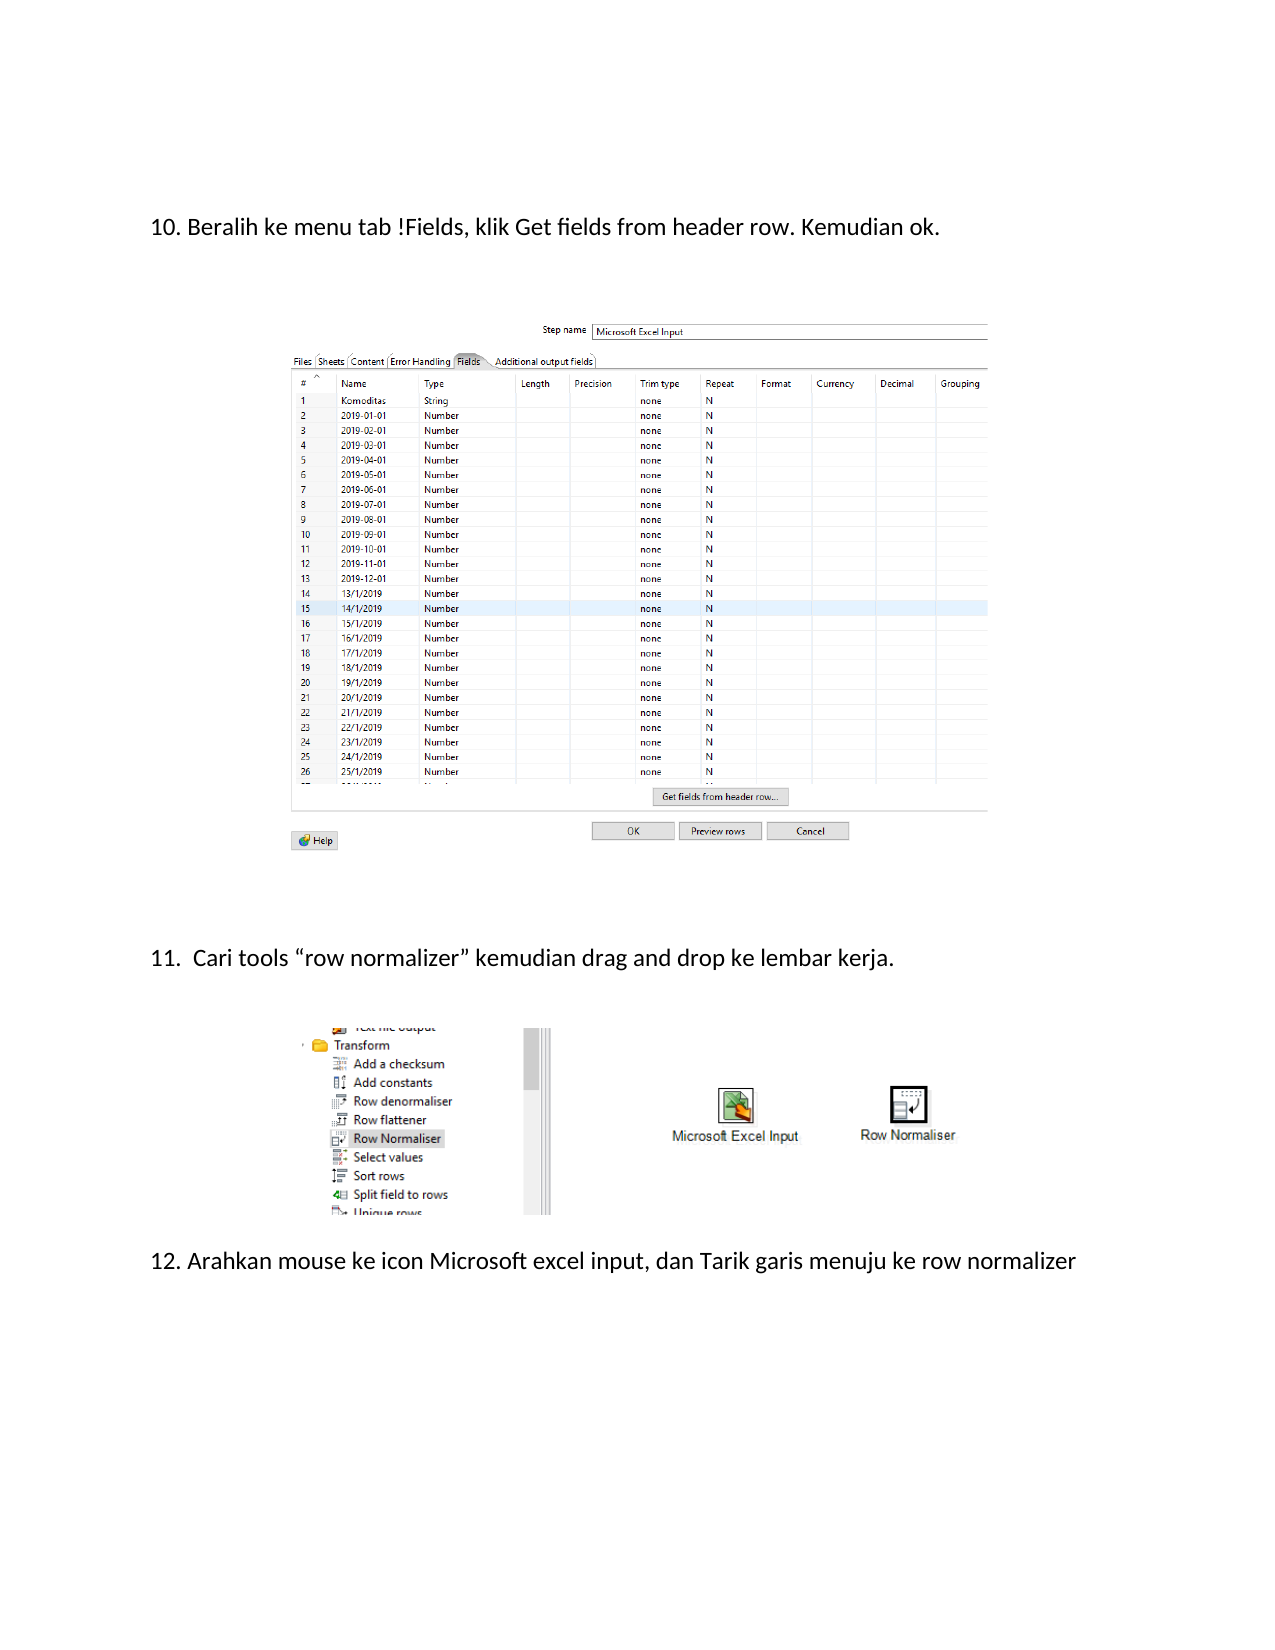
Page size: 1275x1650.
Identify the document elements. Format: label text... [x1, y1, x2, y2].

picture [302, 1028, 974, 1215]
text 11. Cari tools “row normalizer” kemudian drag and drop ke lembar kerja. [150, 942, 1125, 973]
picture [287, 317, 988, 851]
text 12. Arahkan mouse ke icon Microsoft excel input, dan Tarik garis menuju ke row normalizer [150, 1245, 1125, 1276]
text 10. Beralih ke menu tab !Fields, klik Get fields from header row. Kemudian ok. [150, 211, 1125, 242]
